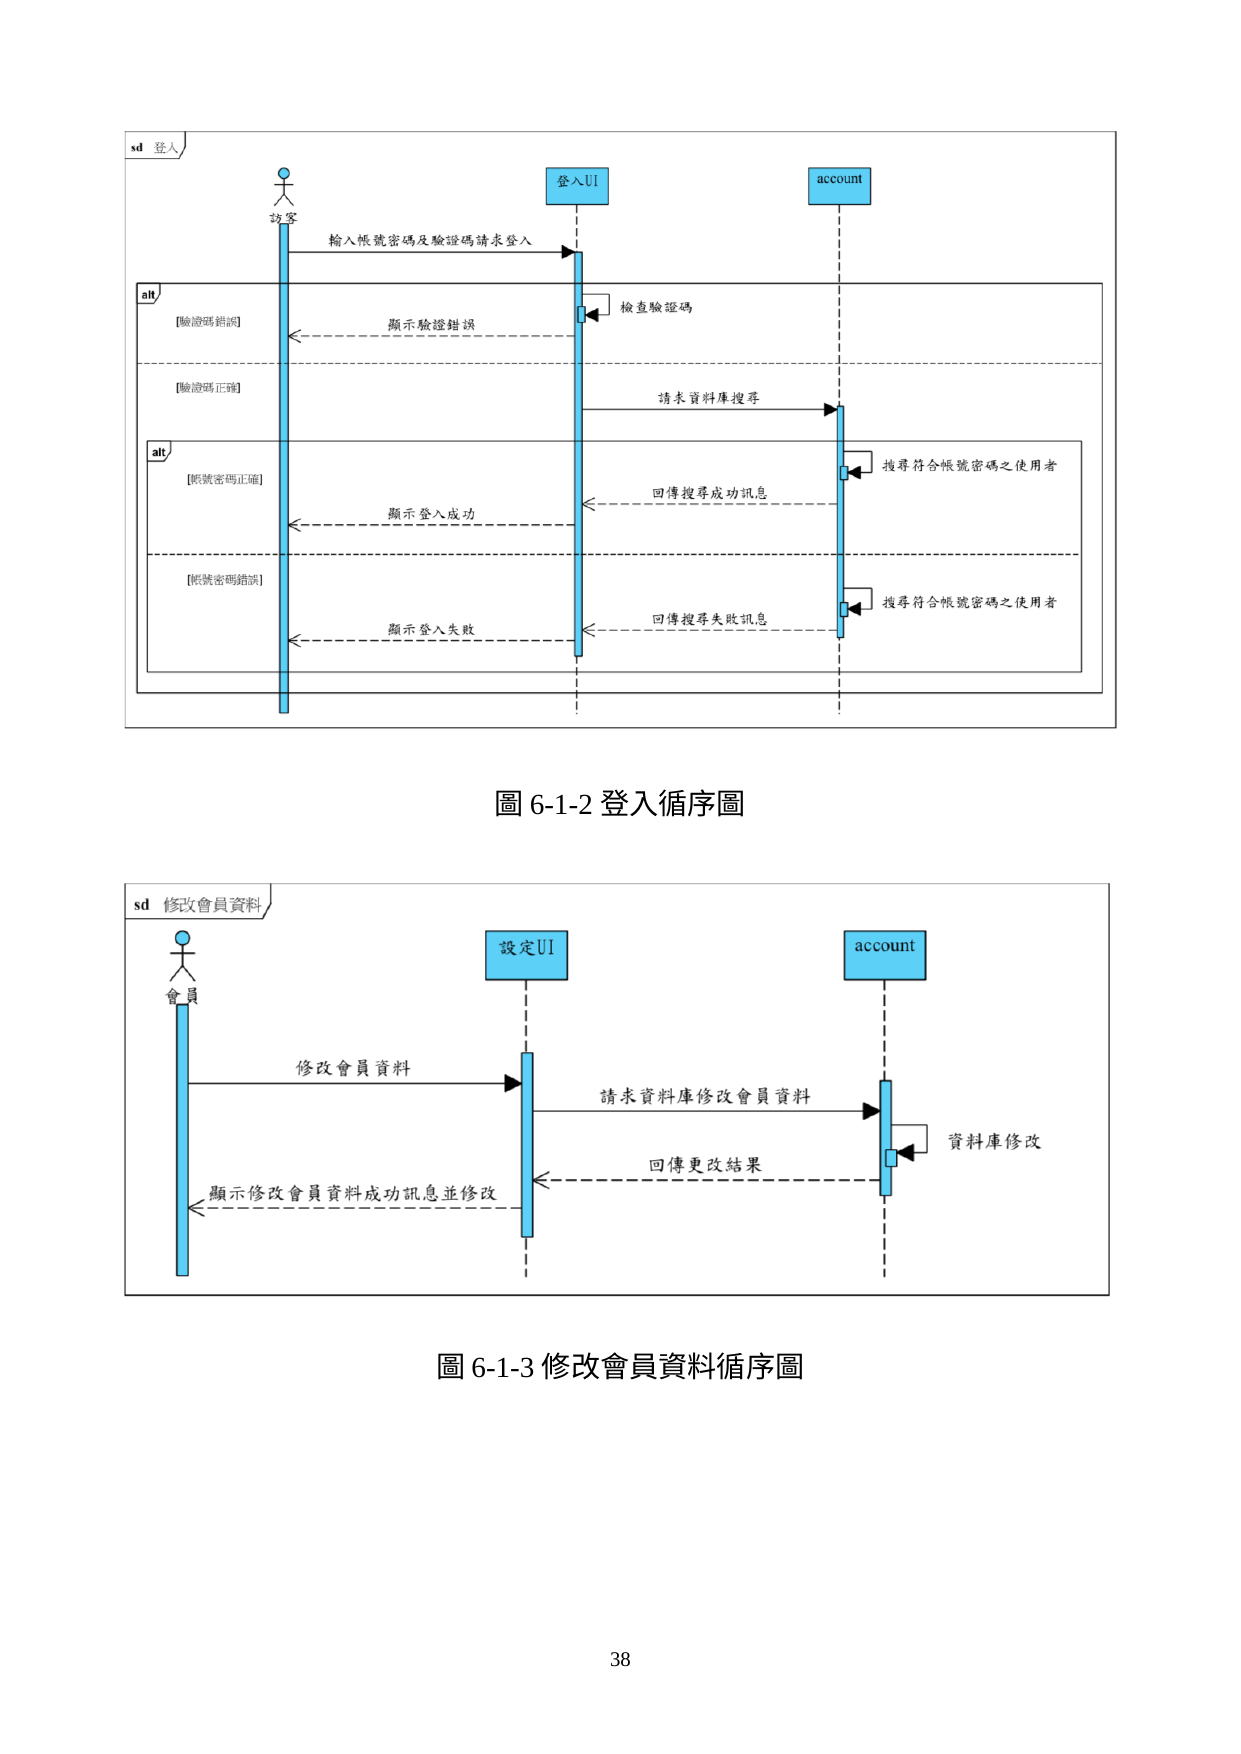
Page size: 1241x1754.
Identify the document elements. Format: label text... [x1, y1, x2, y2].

subtitle 圖6-1-2 登入循序圖 [118, 764, 1122, 839]
picture [118, 127, 1123, 737]
picture [118, 877, 1122, 1305]
subtitle 圖6-1-3 修改會員資料循序圖 [118, 1327, 1122, 1402]
